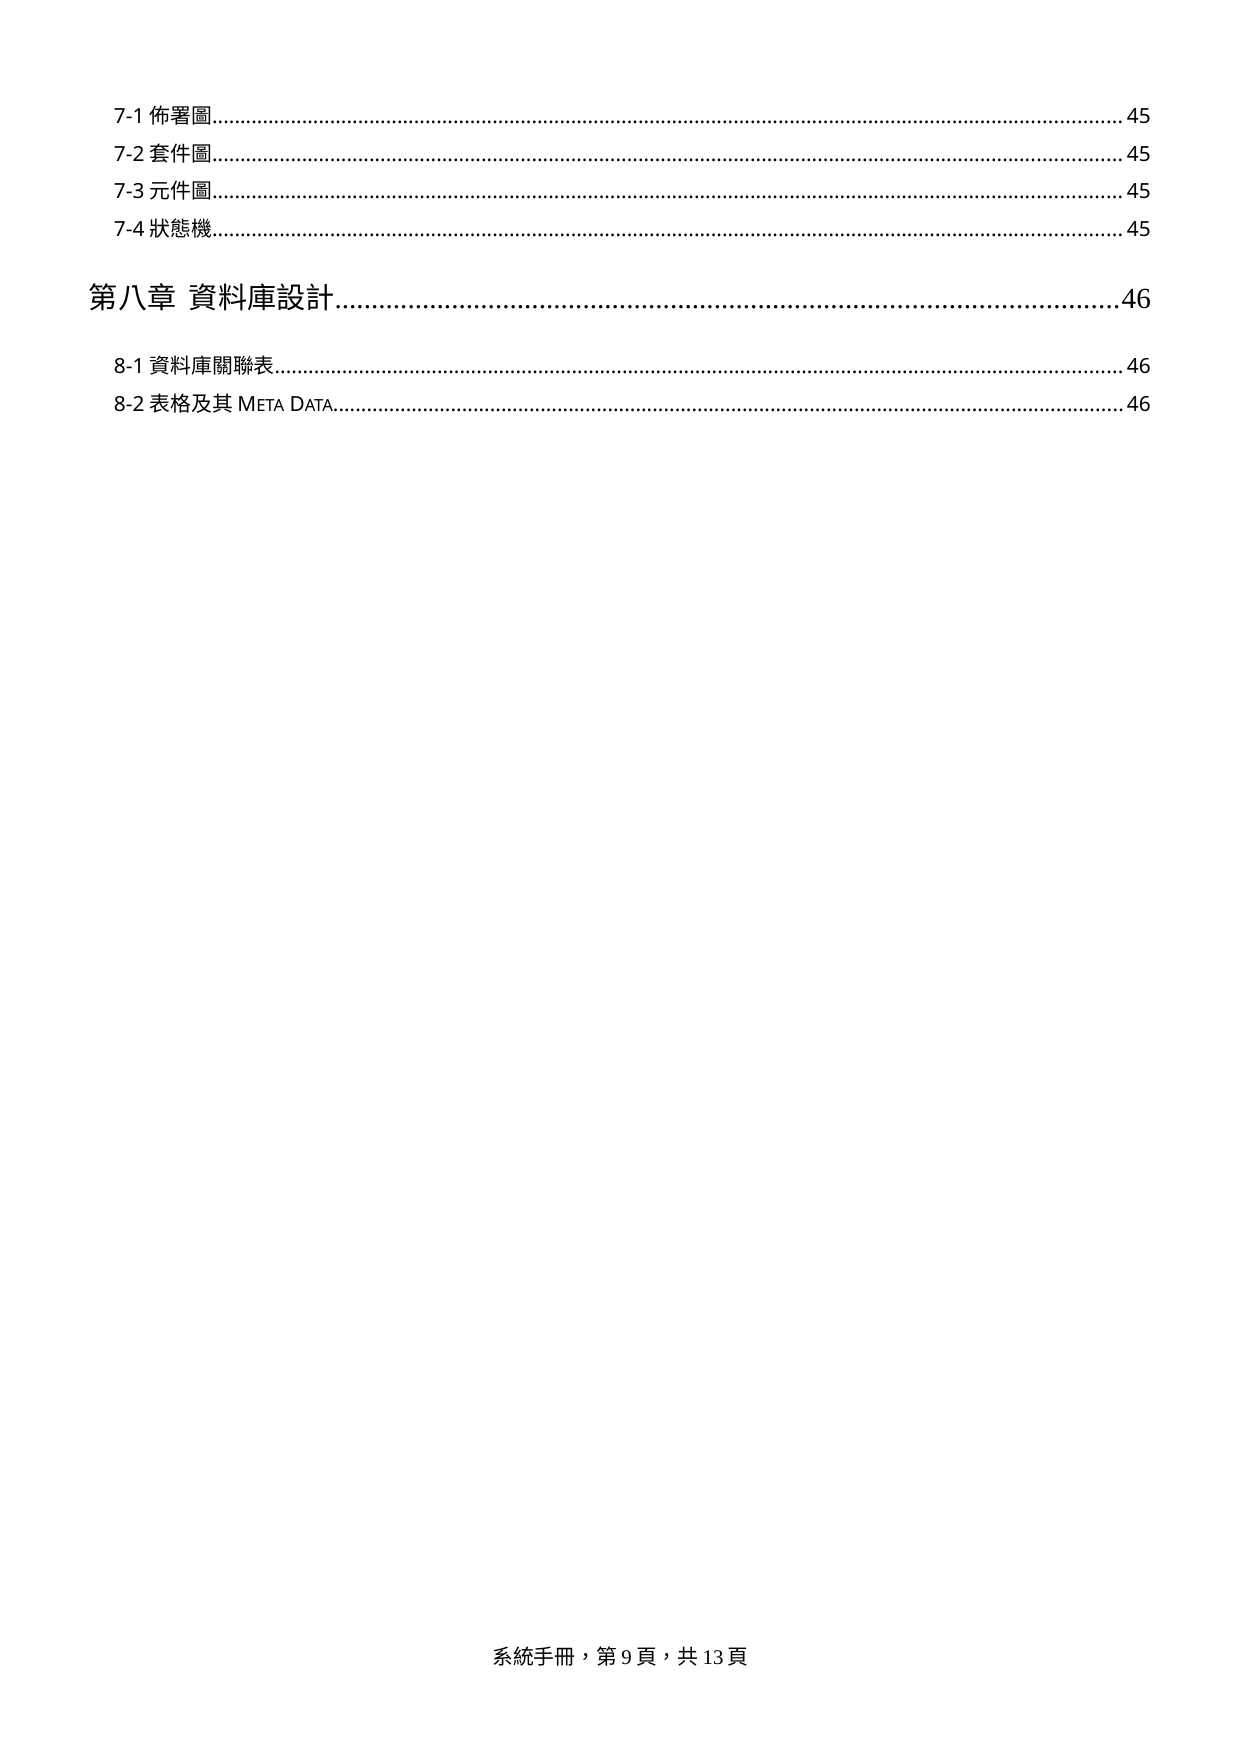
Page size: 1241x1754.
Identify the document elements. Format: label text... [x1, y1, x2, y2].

text 第八章 資料庫設計 46 [89, 258, 1152, 333]
text 7-2 套件圖 45 [114, 133, 1152, 171]
text 8-1 資料庫關聯表 46 [114, 346, 1152, 383]
text 7-3 元件圖 45 [114, 171, 1152, 208]
text 8-2 表格及其Meta Data 46 [114, 383, 1152, 421]
text 7-1 佈署圖 45 [114, 96, 1152, 133]
text 7-4 狀態機 45 [114, 208, 1152, 246]
